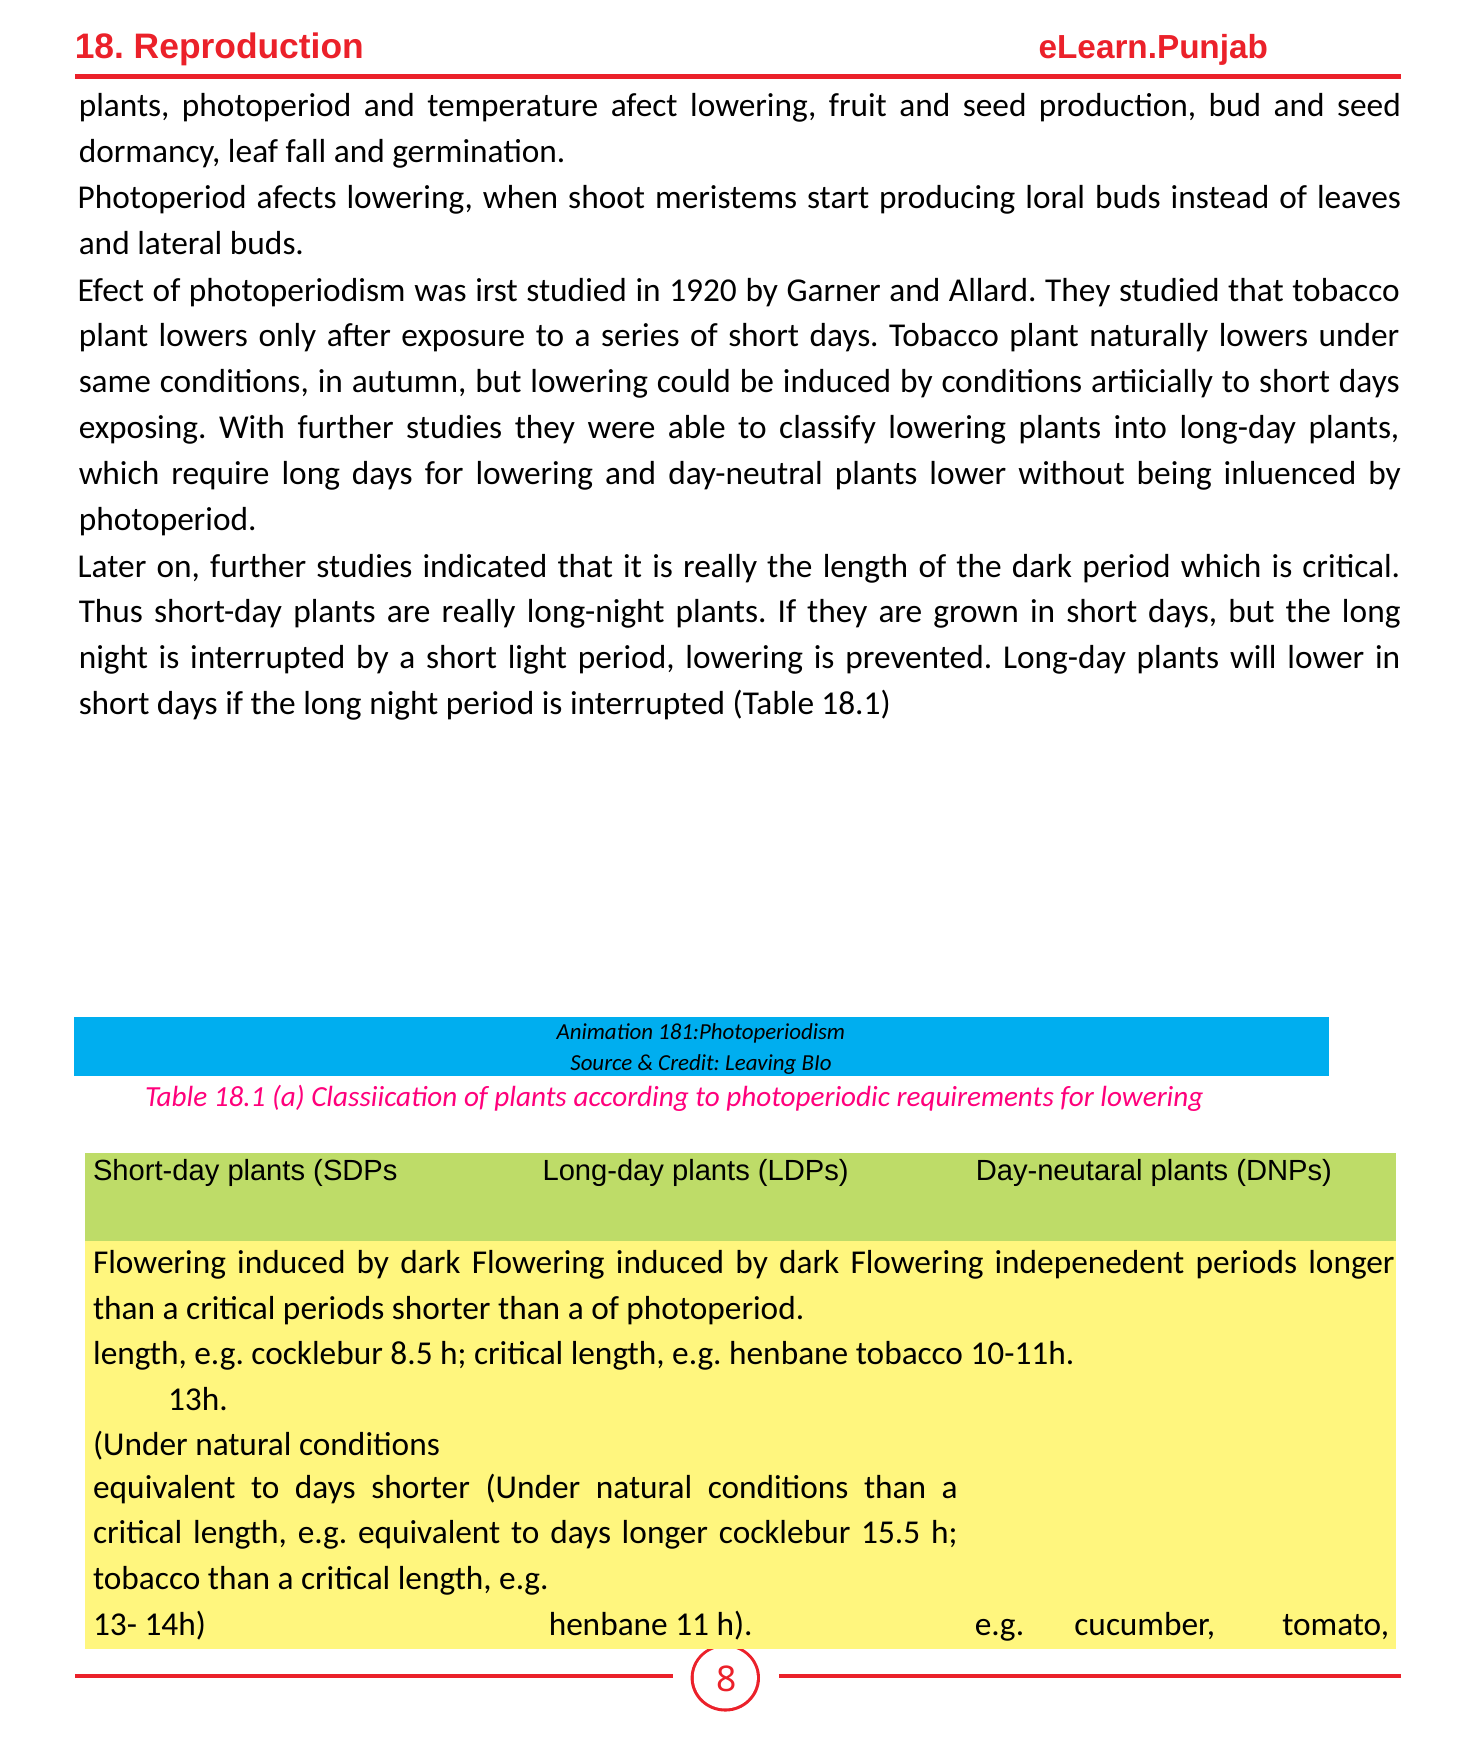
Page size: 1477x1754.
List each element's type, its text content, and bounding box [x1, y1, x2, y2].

text Photoperiod afects lowering, when shoot meristems start producing loral buds instead of leaves and lateral buds. [77, 176, 1402, 263]
text Animation 181:Photoperiodism [74, 1017, 1329, 1046]
text Source & Credit: Leaving BIo [74, 1048, 1329, 1076]
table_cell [85, 1241, 1396, 1649]
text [77, 70, 1402, 171]
text Later on, further studies indicated that it is really the length of the dark period which is critical. Thus short-day plants are really long-night plants. If they are grown in short days, but the long night is interrupted by a short light period, lowering is prevented. Long-day plants will lower in short days if the long night period is interrupted (Table 18.1) [77, 544, 1402, 723]
text Efect of photoperiodism was irst studied in 1920 by Garner and Allard. They studied that tobacco plant lowers only after exposure to a series of short days. Tobacco plant naturally lowers under same conditions, in autumn, but lowering could be induced by conditions artiicially to short days exposing. With further studies they were able to classify lowering plants into long-day plants, which require long days for lowering and day-neutral plants lower without being inluenced by photoperiod. [77, 268, 1402, 539]
text Table 18.1 (a) Classiication of plants according to photoperiodic requirements for lowering [145, 1078, 1402, 1114]
table_header Short-day plants (SDPs Long-day plants (LDPs) Day-neutaral plants (DNPs) [85, 1153, 1396, 1241]
